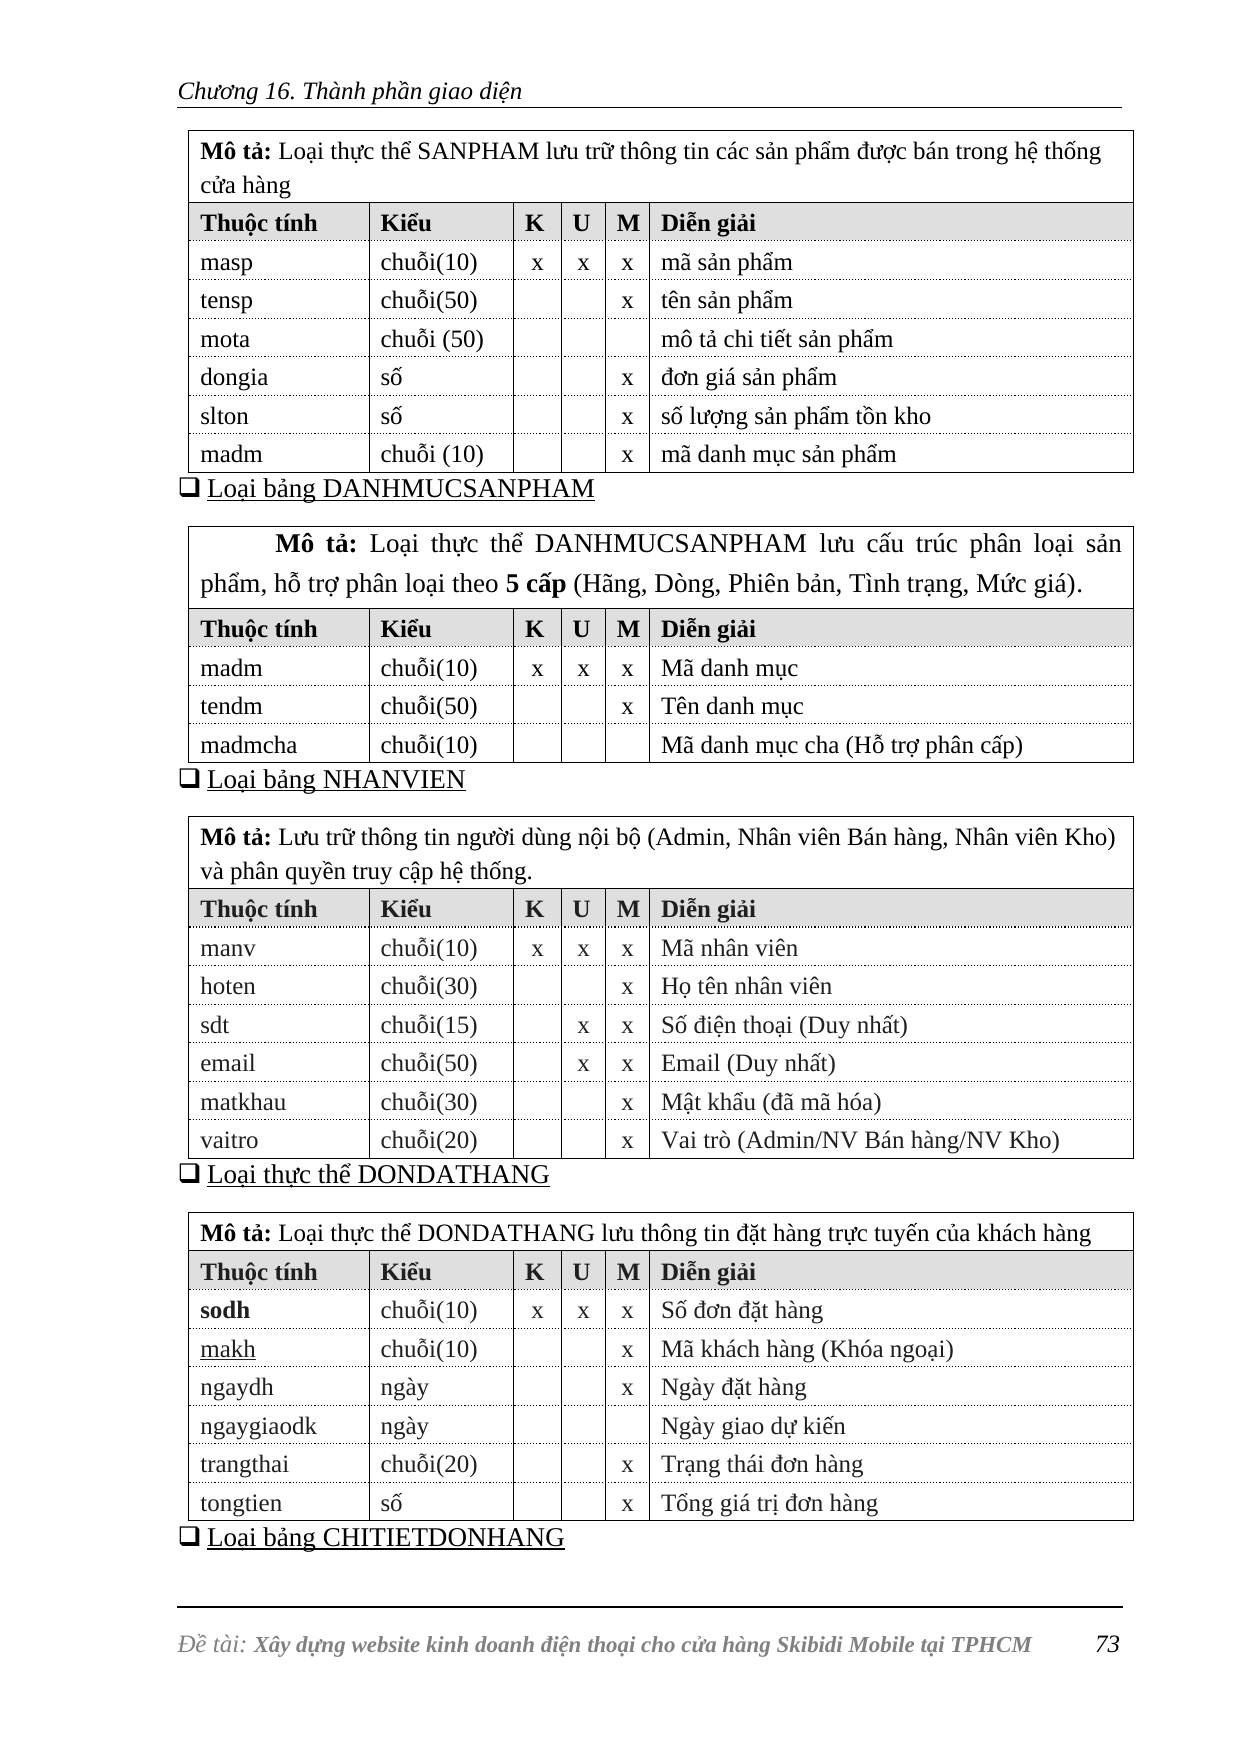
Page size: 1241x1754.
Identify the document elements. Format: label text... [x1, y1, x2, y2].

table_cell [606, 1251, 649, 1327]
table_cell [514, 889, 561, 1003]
list Loại bảng DANHMUCSANPHAM [177, 473, 1122, 504]
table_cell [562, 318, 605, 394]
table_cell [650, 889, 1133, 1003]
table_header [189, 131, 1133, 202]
list Loại bảng NHANVIEN [177, 763, 1122, 794]
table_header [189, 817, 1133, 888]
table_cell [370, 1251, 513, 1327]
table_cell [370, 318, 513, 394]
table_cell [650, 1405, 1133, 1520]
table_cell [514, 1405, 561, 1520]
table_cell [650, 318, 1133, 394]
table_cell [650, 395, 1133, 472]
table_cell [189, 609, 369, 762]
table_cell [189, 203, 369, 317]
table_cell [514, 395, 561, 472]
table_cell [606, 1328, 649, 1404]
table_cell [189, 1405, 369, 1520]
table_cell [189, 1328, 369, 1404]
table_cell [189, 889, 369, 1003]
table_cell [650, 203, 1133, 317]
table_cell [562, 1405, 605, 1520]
list Loại thực thể DONDATHANG [177, 1159, 1122, 1190]
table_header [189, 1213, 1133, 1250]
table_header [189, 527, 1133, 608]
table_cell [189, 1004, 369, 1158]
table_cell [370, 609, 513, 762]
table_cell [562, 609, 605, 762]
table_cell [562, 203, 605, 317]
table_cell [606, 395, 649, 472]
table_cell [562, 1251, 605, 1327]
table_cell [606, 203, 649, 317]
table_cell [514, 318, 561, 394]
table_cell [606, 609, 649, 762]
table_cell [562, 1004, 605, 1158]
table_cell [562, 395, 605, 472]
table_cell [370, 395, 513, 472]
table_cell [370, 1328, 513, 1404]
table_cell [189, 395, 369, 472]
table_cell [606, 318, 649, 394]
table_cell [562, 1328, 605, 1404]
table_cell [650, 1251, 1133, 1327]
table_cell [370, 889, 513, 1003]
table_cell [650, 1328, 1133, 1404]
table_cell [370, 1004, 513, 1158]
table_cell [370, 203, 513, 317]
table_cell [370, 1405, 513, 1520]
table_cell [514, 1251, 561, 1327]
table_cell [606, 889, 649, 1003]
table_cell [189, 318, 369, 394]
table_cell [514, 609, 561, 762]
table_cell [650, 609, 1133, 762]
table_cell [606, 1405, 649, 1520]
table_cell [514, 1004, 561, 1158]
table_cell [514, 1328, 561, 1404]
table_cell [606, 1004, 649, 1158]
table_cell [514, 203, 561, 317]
list Loại bảng CHITIETDONHANG [177, 1521, 1122, 1552]
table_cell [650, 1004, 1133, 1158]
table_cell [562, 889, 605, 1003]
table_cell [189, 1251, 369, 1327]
